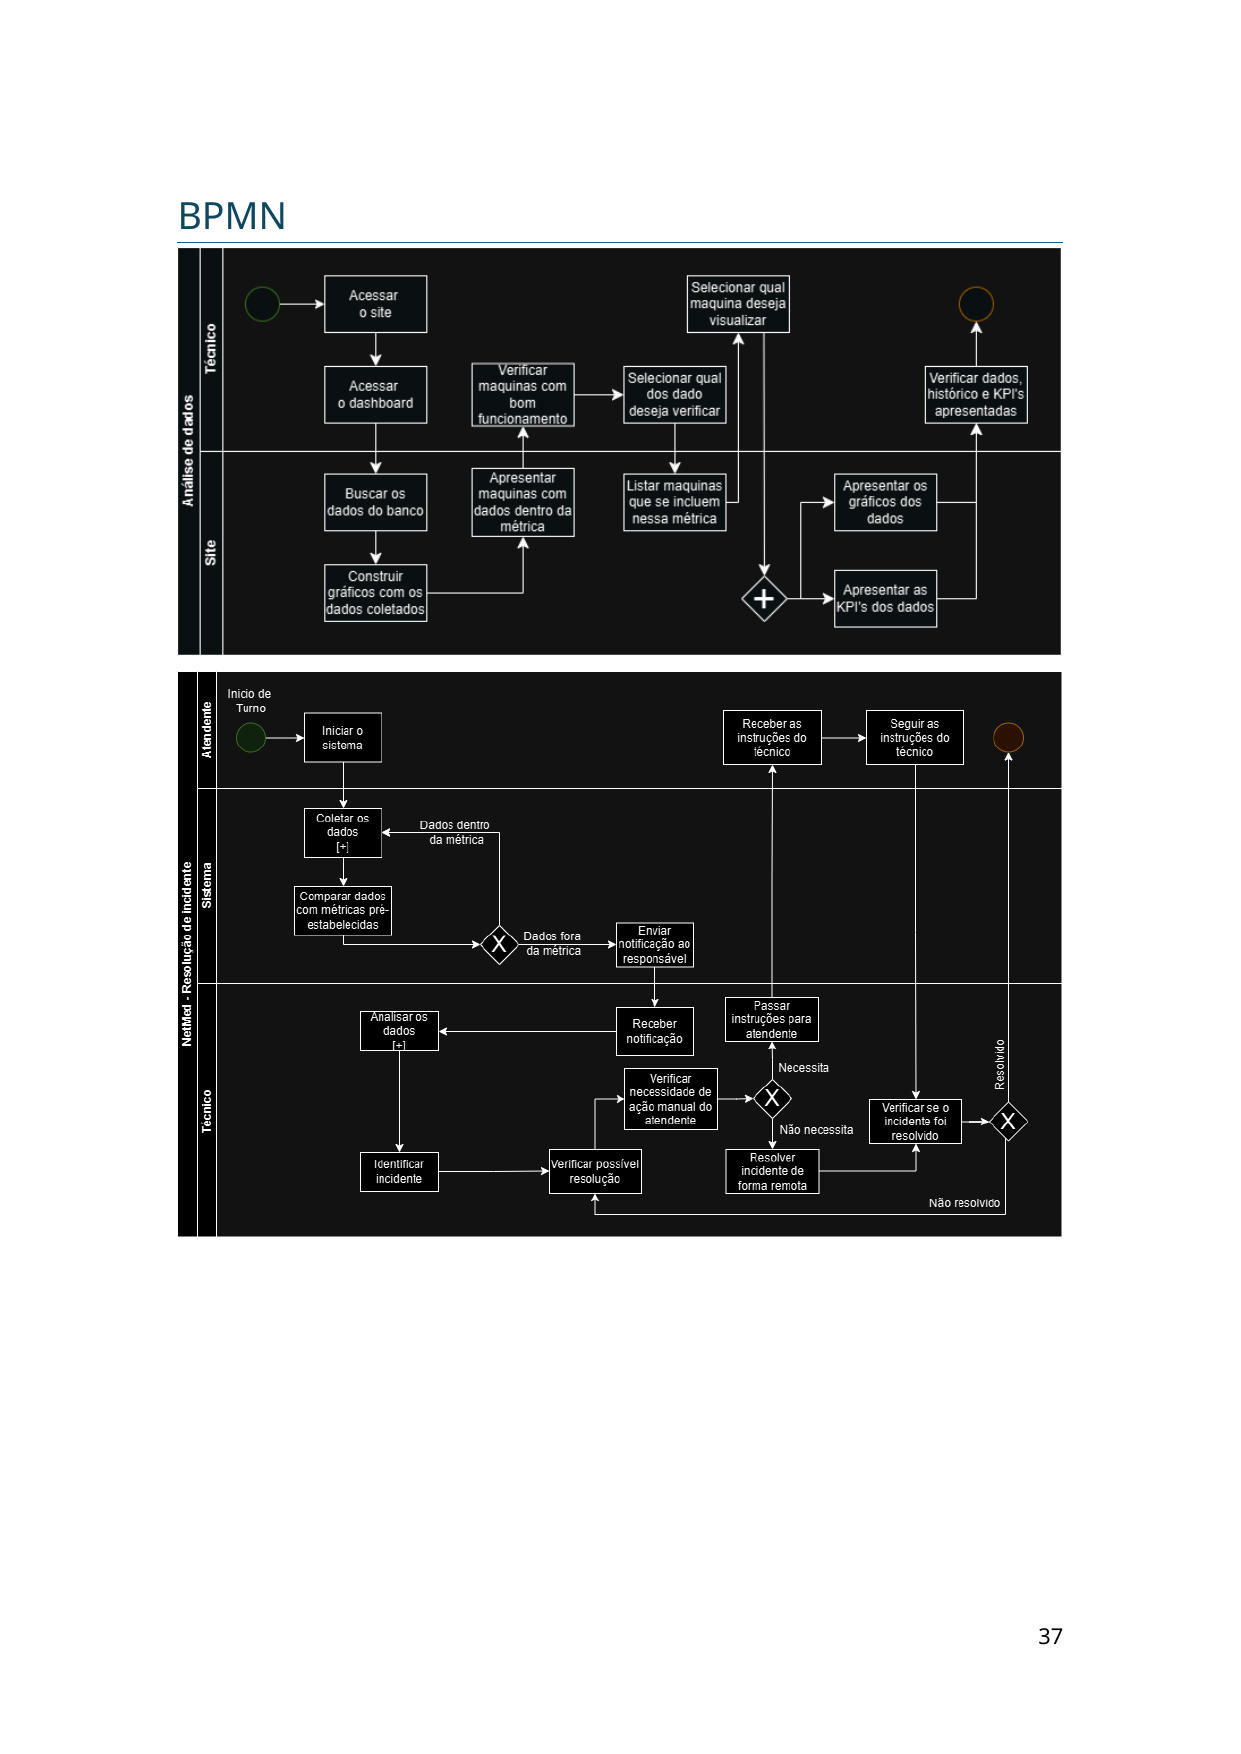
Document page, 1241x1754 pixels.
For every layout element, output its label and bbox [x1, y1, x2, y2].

picture [177, 671, 1062, 1237]
picture [177, 247, 1062, 656]
